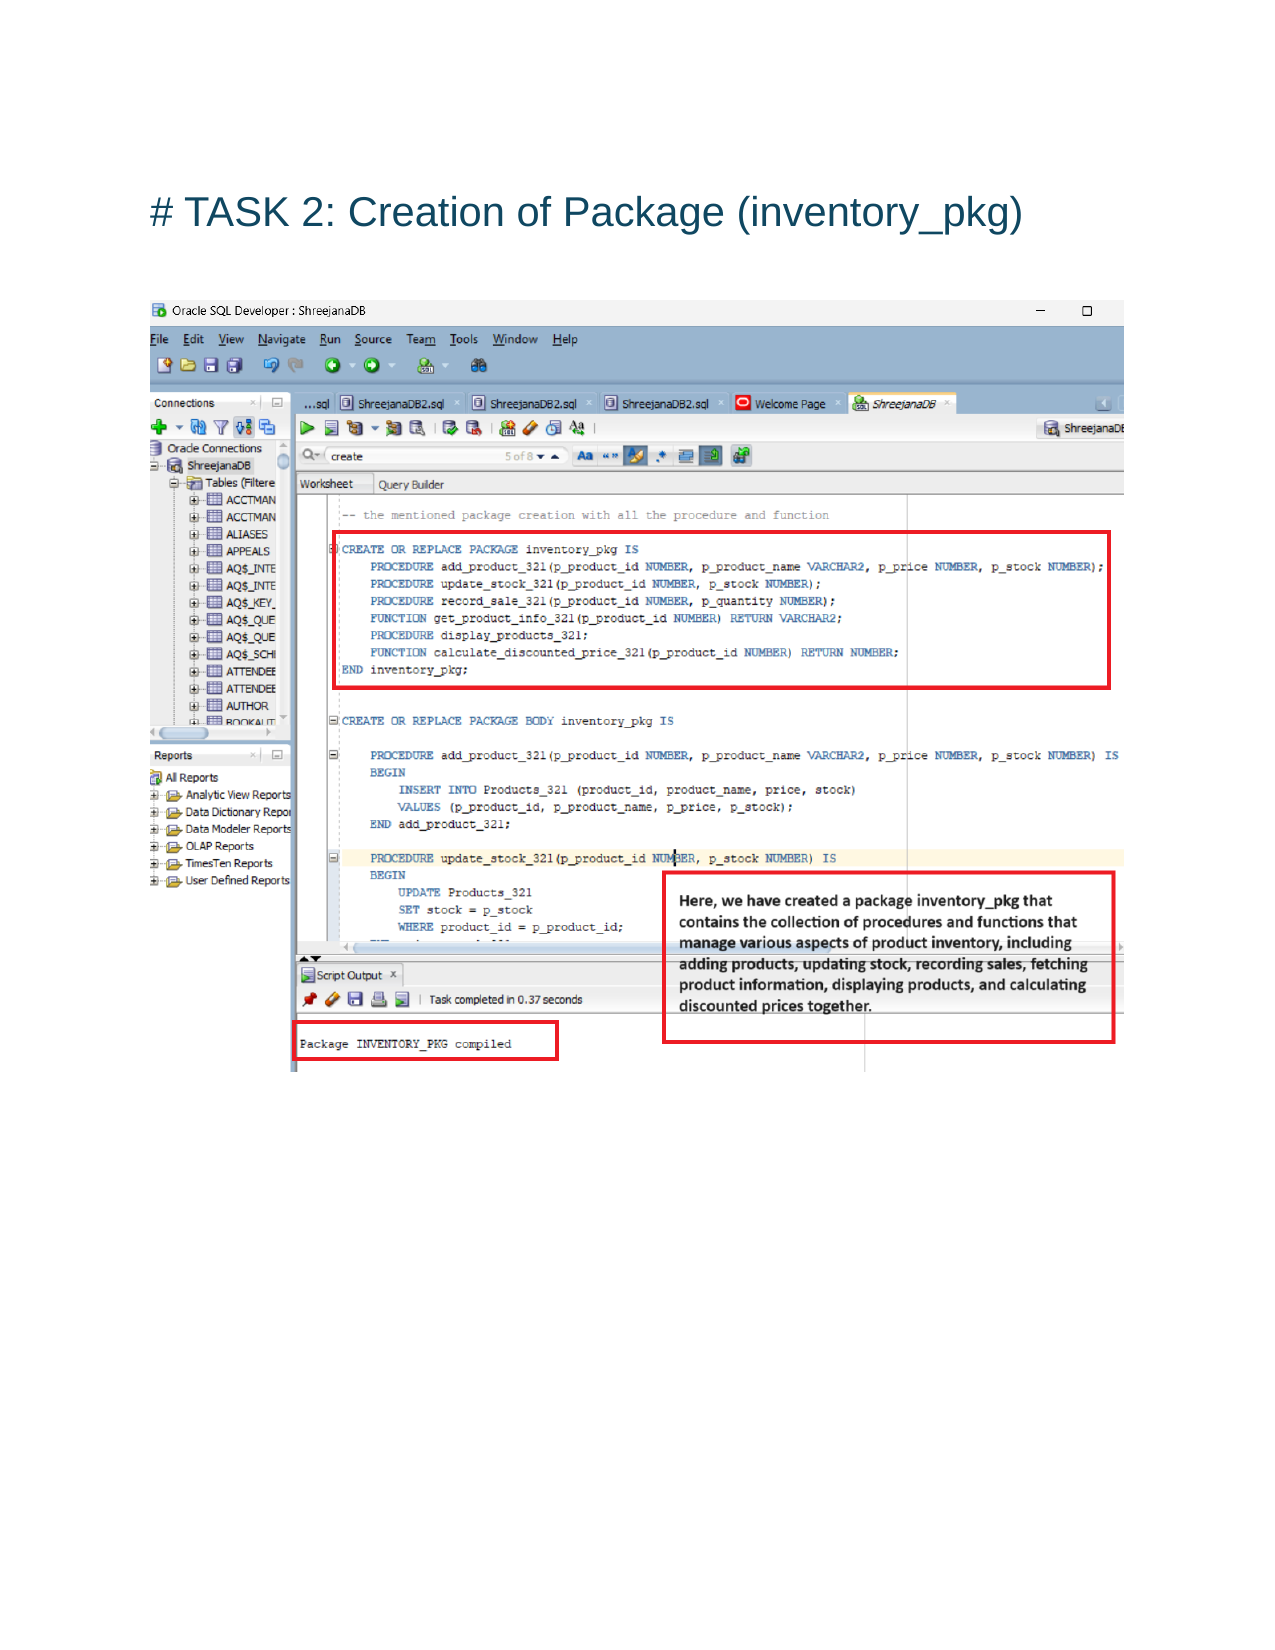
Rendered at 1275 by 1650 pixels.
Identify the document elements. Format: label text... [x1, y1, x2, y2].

subtitle # TASK 2: Creation of Package (inventory_pkg) [150, 187, 1125, 235]
picture [150, 300, 1124, 1072]
